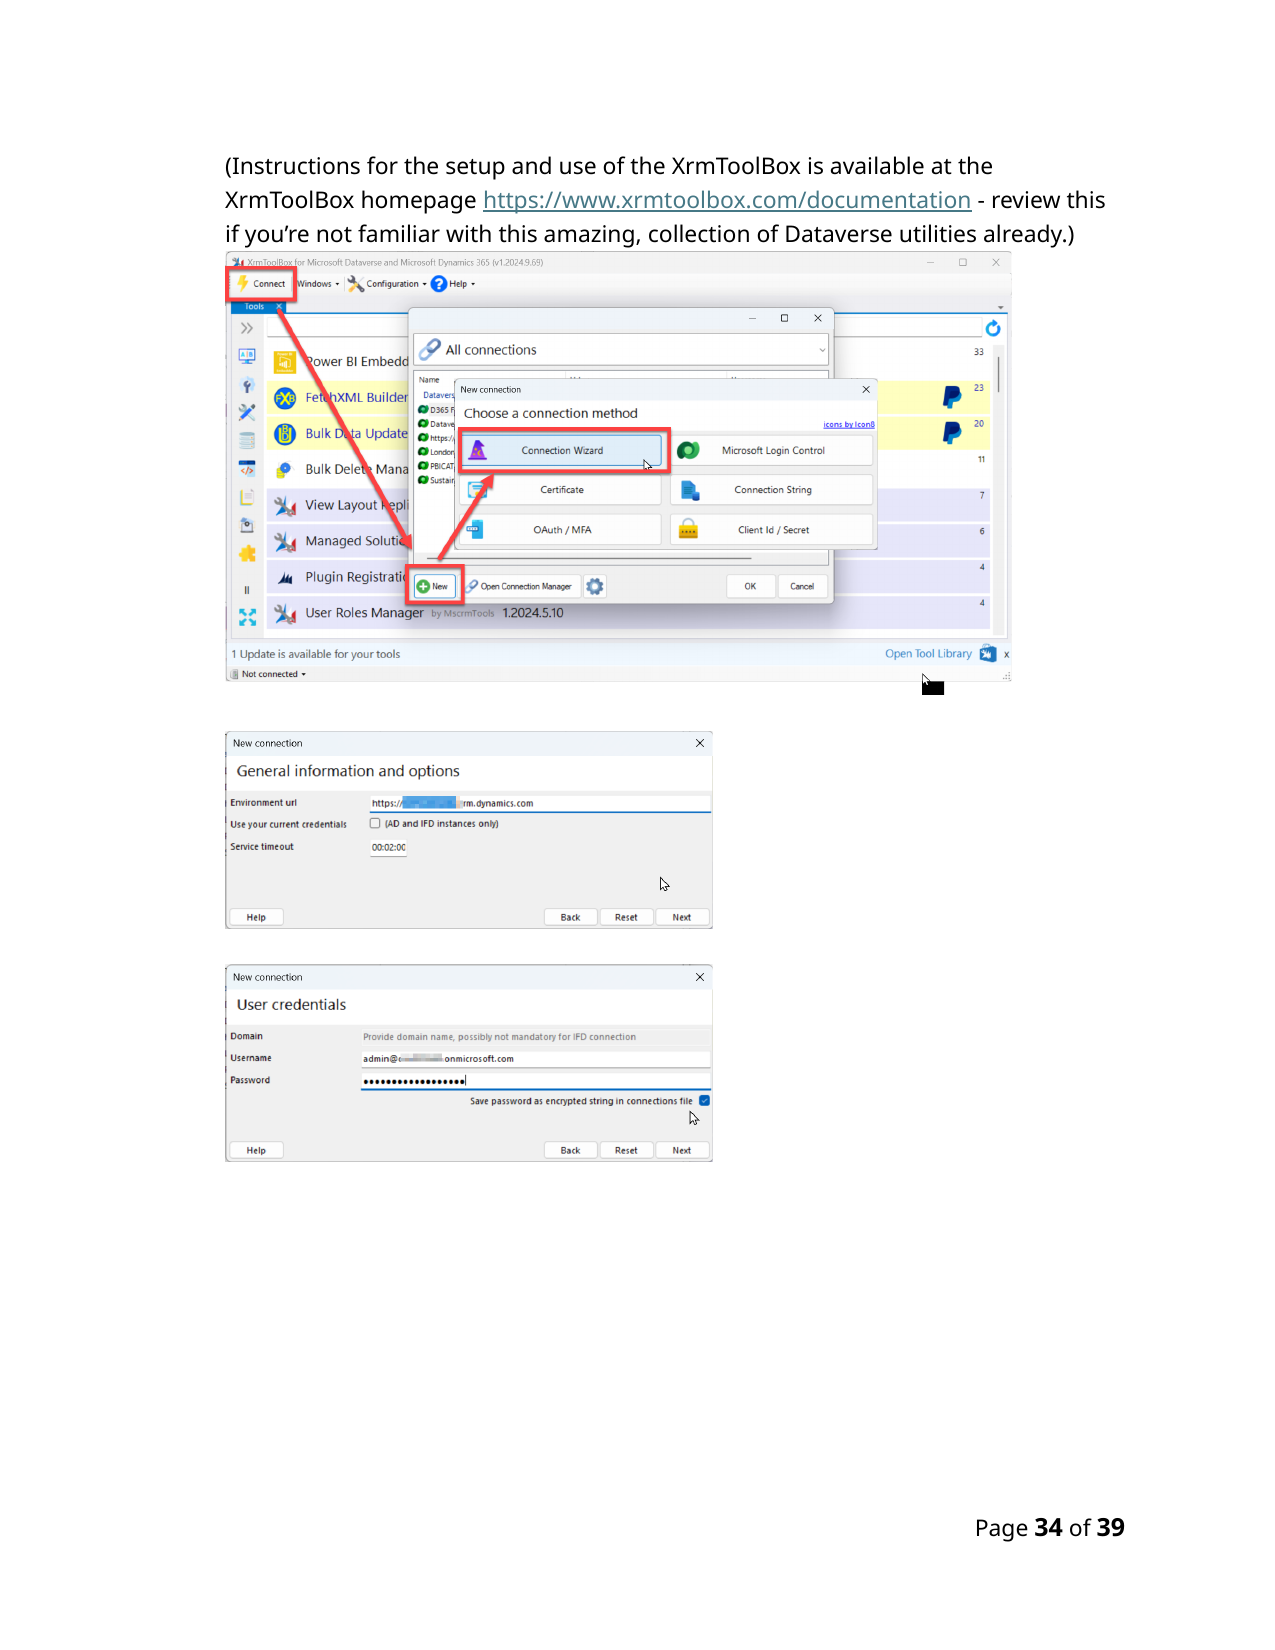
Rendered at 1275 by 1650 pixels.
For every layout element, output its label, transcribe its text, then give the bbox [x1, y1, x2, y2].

picture [225, 731, 713, 929]
picture [225, 964, 713, 1162]
picture [225, 251, 1012, 695]
